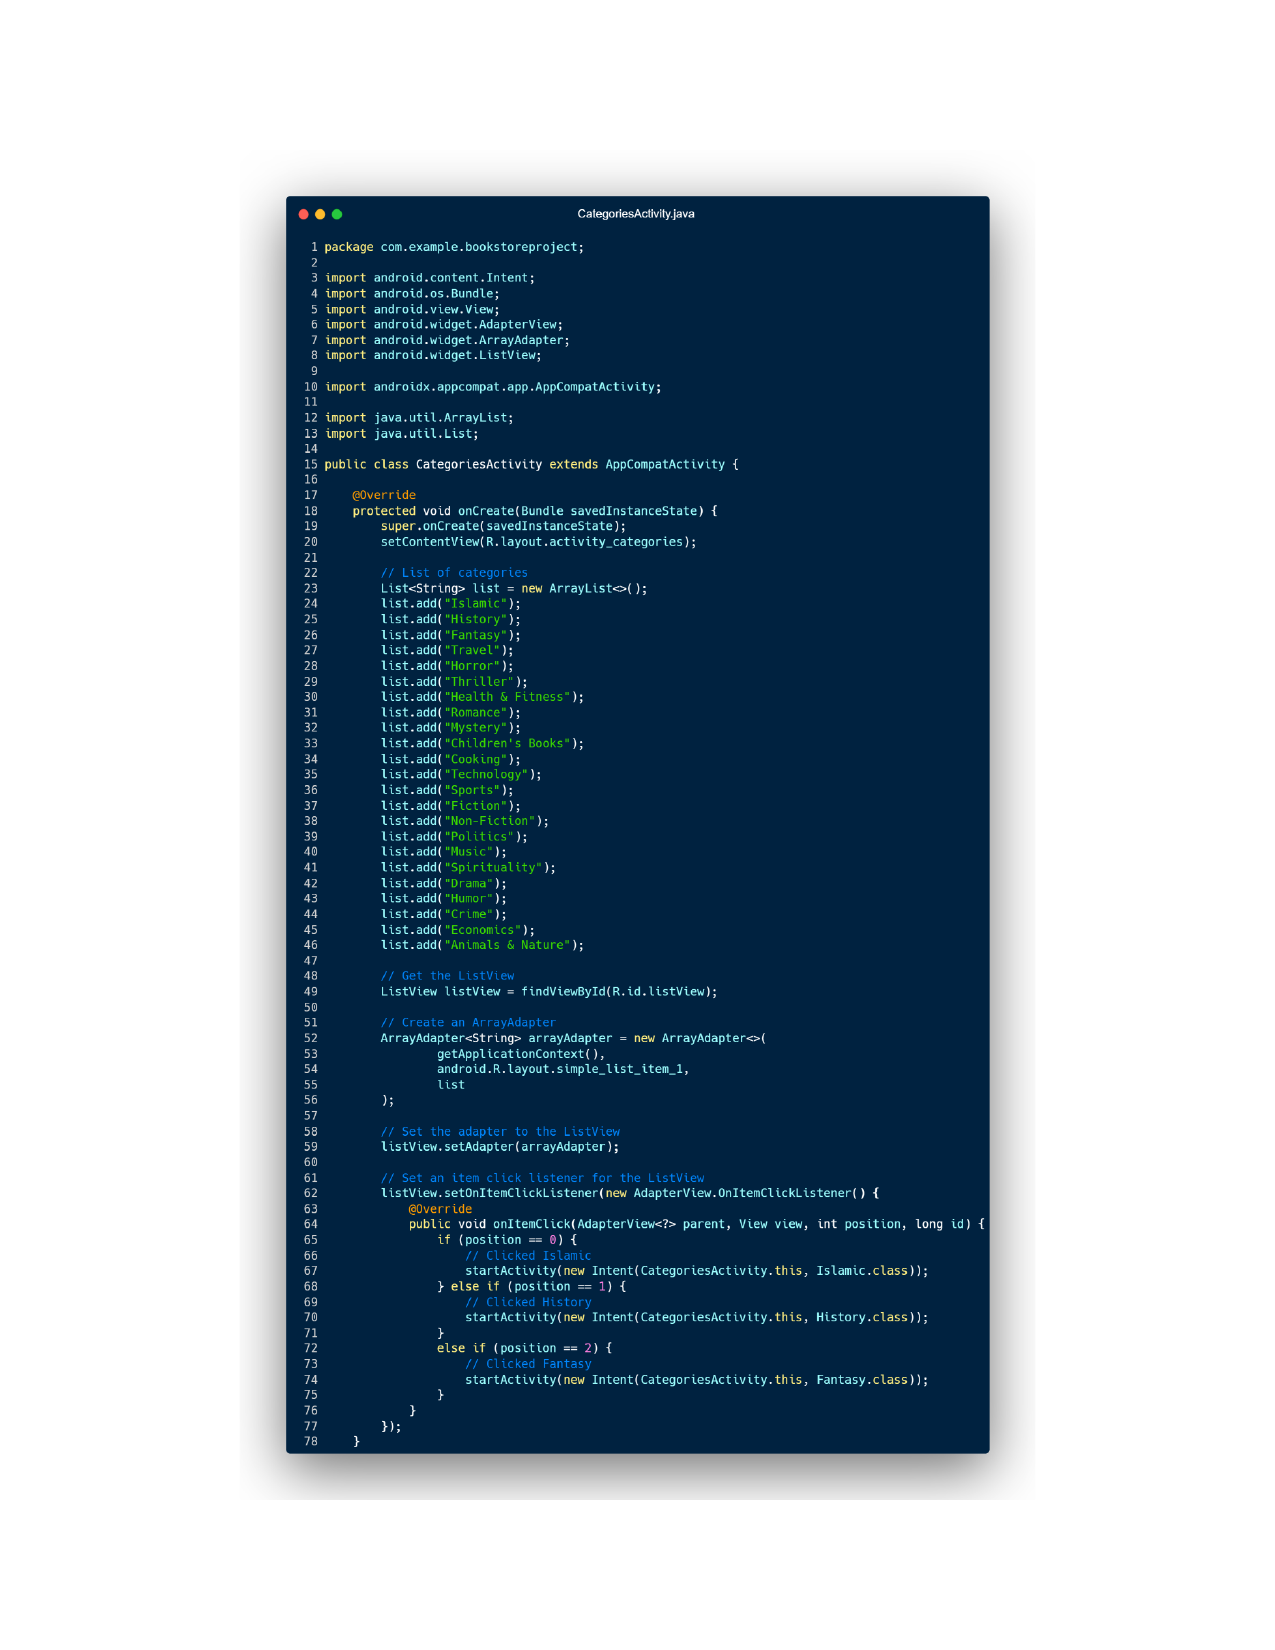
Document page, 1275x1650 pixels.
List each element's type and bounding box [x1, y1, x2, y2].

picture [239, 150, 1036, 1500]
